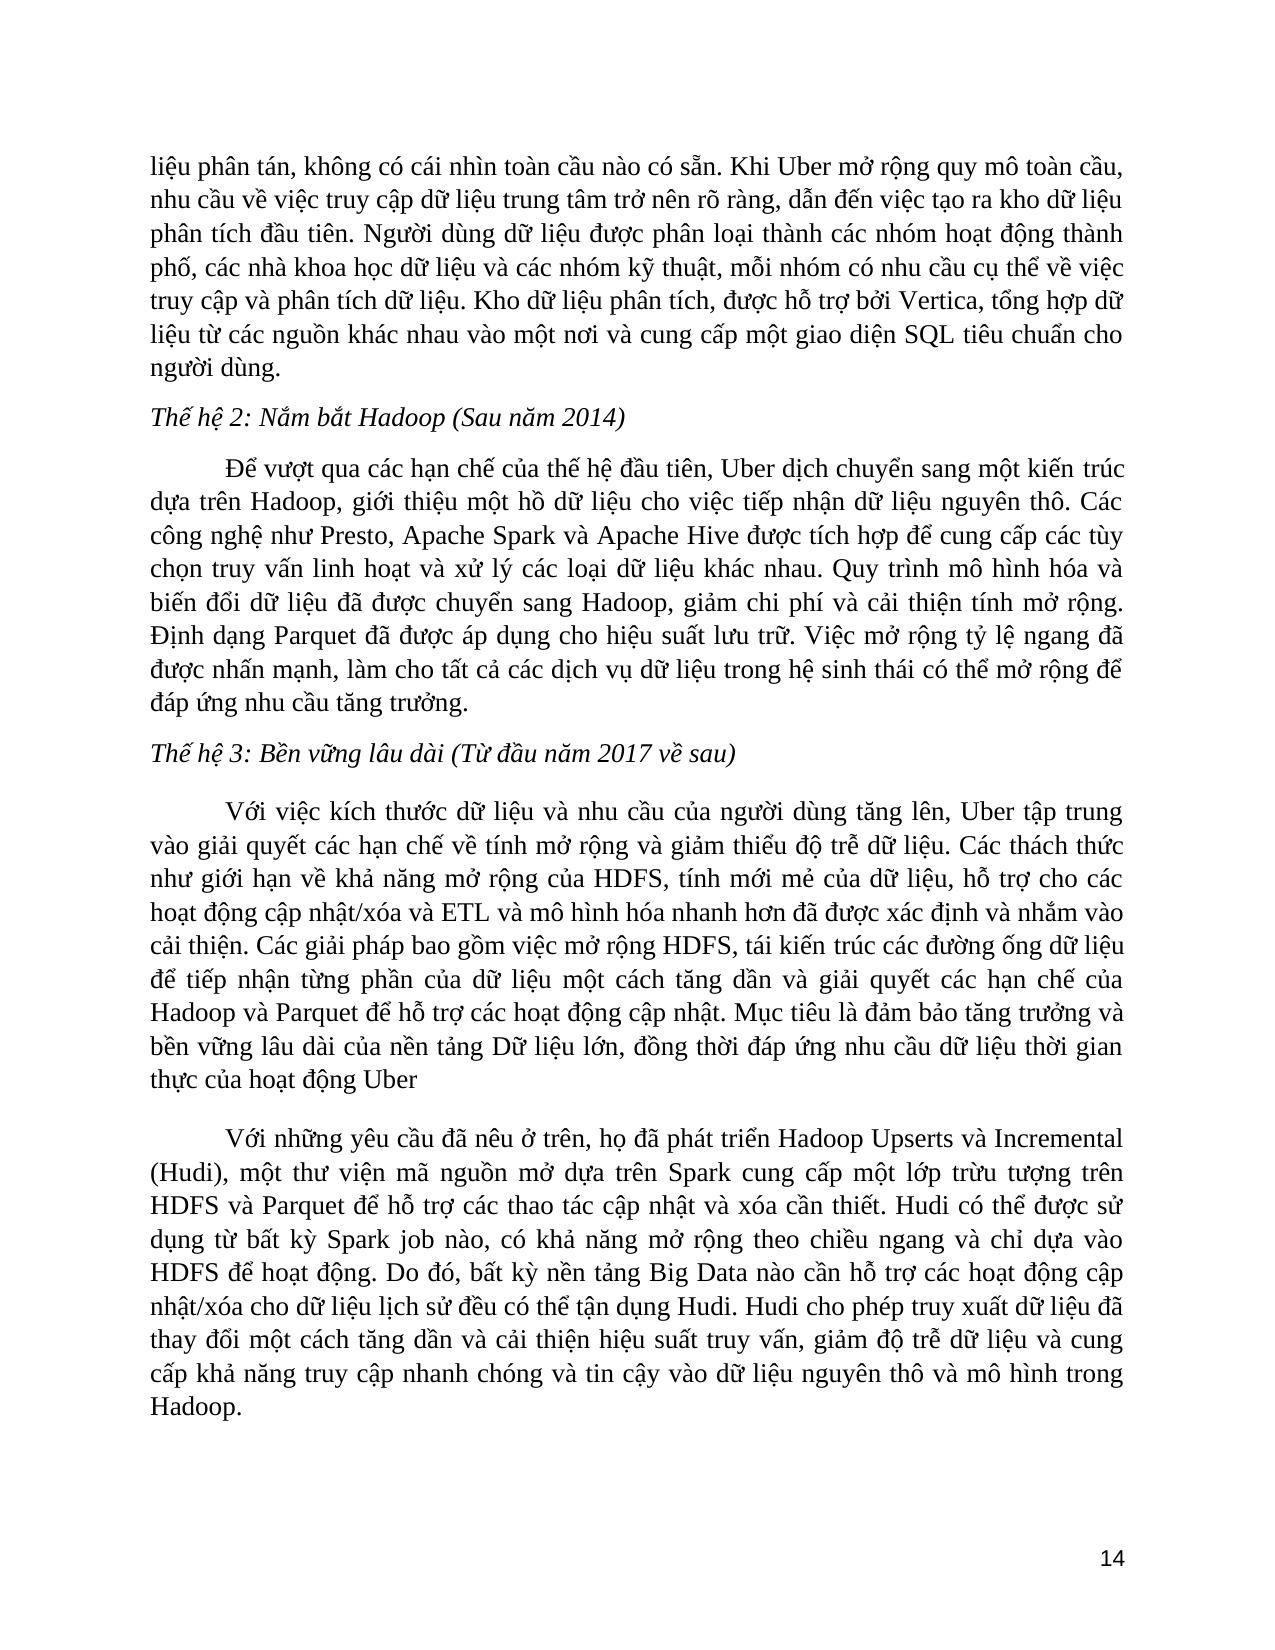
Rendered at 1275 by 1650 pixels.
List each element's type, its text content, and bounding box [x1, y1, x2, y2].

text Với việc kích thước dữ liệu và nhu cầu của người dùng tăng lên, Uber tập trung vào giải quyết các hạn chế về tính mở rộng và giảm thiểu độ trễ dữ liệu. Các thách thức như giới hạn về khả năng mở rộng của HDFS, tính mới mẻ của dữ liệu, hỗ trợ cho các hoạt động cập nhật/xóa và ETL và mô hình hóa nhanh hơn đã được xác định và nhắm vào cải thiện. Các giải pháp bao gồm việc mở rộng HDFS, tái kiến ​​trúc các đường ống dữ liệu để tiếp nhận từng phần của dữ liệu một cách tăng dần và giải quyết các hạn chế của Hadoop và Parquet để hỗ trợ các hoạt động cập nhật. Mục tiêu là đảm bảo tăng trưởng và bền vững lâu dài của nền tảng Dữ liệu lớn, đồng thời đáp ứng nhu cầu dữ liệu thời gian thực của hoạt động Uber [150, 795, 1125, 1095]
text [150, 150, 1125, 382]
text Thế hệ 3: Bền vững lâu dài (Từ đầu năm 2017 về sau) [150, 737, 1125, 768]
text Thế hệ 2: Nắm bắt Hadoop (Sau năm 2014) [150, 401, 1125, 433]
text Với những yêu cầu đã nêu ở trên, họ đã phát triển Hadoop Upserts và Incremental (Hudi), một thư viện mã nguồn mở dựa trên Spark cung cấp một lớp trừu tượng trên HDFS và Parquet để hỗ trợ các thao tác cập nhật và xóa cần thiết. Hudi có thể được sử dụng từ bất kỳ Spark job nào, có khả năng mở rộng theo chiều ngang và chỉ dựa vào HDFS để hoạt động. Do đó, bất kỳ nền tảng Big Data nào cần hỗ trợ các hoạt động cập nhật/xóa cho dữ liệu lịch sử đều có thể tận dụng Hudi. Hudi cho phép truy xuất dữ liệu đã thay đổi một cách tăng dần và cải thiện hiệu suất truy vấn, giảm độ trễ dữ liệu và cung cấp khả năng truy cập nhanh chóng và tin cậy vào dữ liệu nguyên thô và mô hình trong Hadoop. [150, 1122, 1125, 1422]
text Để vượt qua các hạn chế của thế hệ đầu tiên, Uber dịch chuyển sang một kiến ​​trúc dựa trên Hadoop, giới thiệu một hồ dữ liệu cho việc tiếp nhận dữ liệu nguyên thô. Các công nghệ như Presto, Apache Spark và Apache Hive được tích hợp để cung cấp các tùy chọn truy vấn linh hoạt và xử lý các loại dữ liệu khác nhau. Quy trình mô hình hóa và biến đổi dữ liệu đã được chuyển sang Hadoop, giảm chi phí và cải thiện tính mở rộng. Định dạng Parquet đã được áp dụng cho hiệu suất lưu trữ. Việc mở rộng tỷ lệ ngang đã được nhấn mạnh, làm cho tất cả các dịch vụ dữ liệu trong hệ sinh thái có thể mở rộng để đáp ứng nhu cầu tăng trưởng. [150, 452, 1125, 718]
